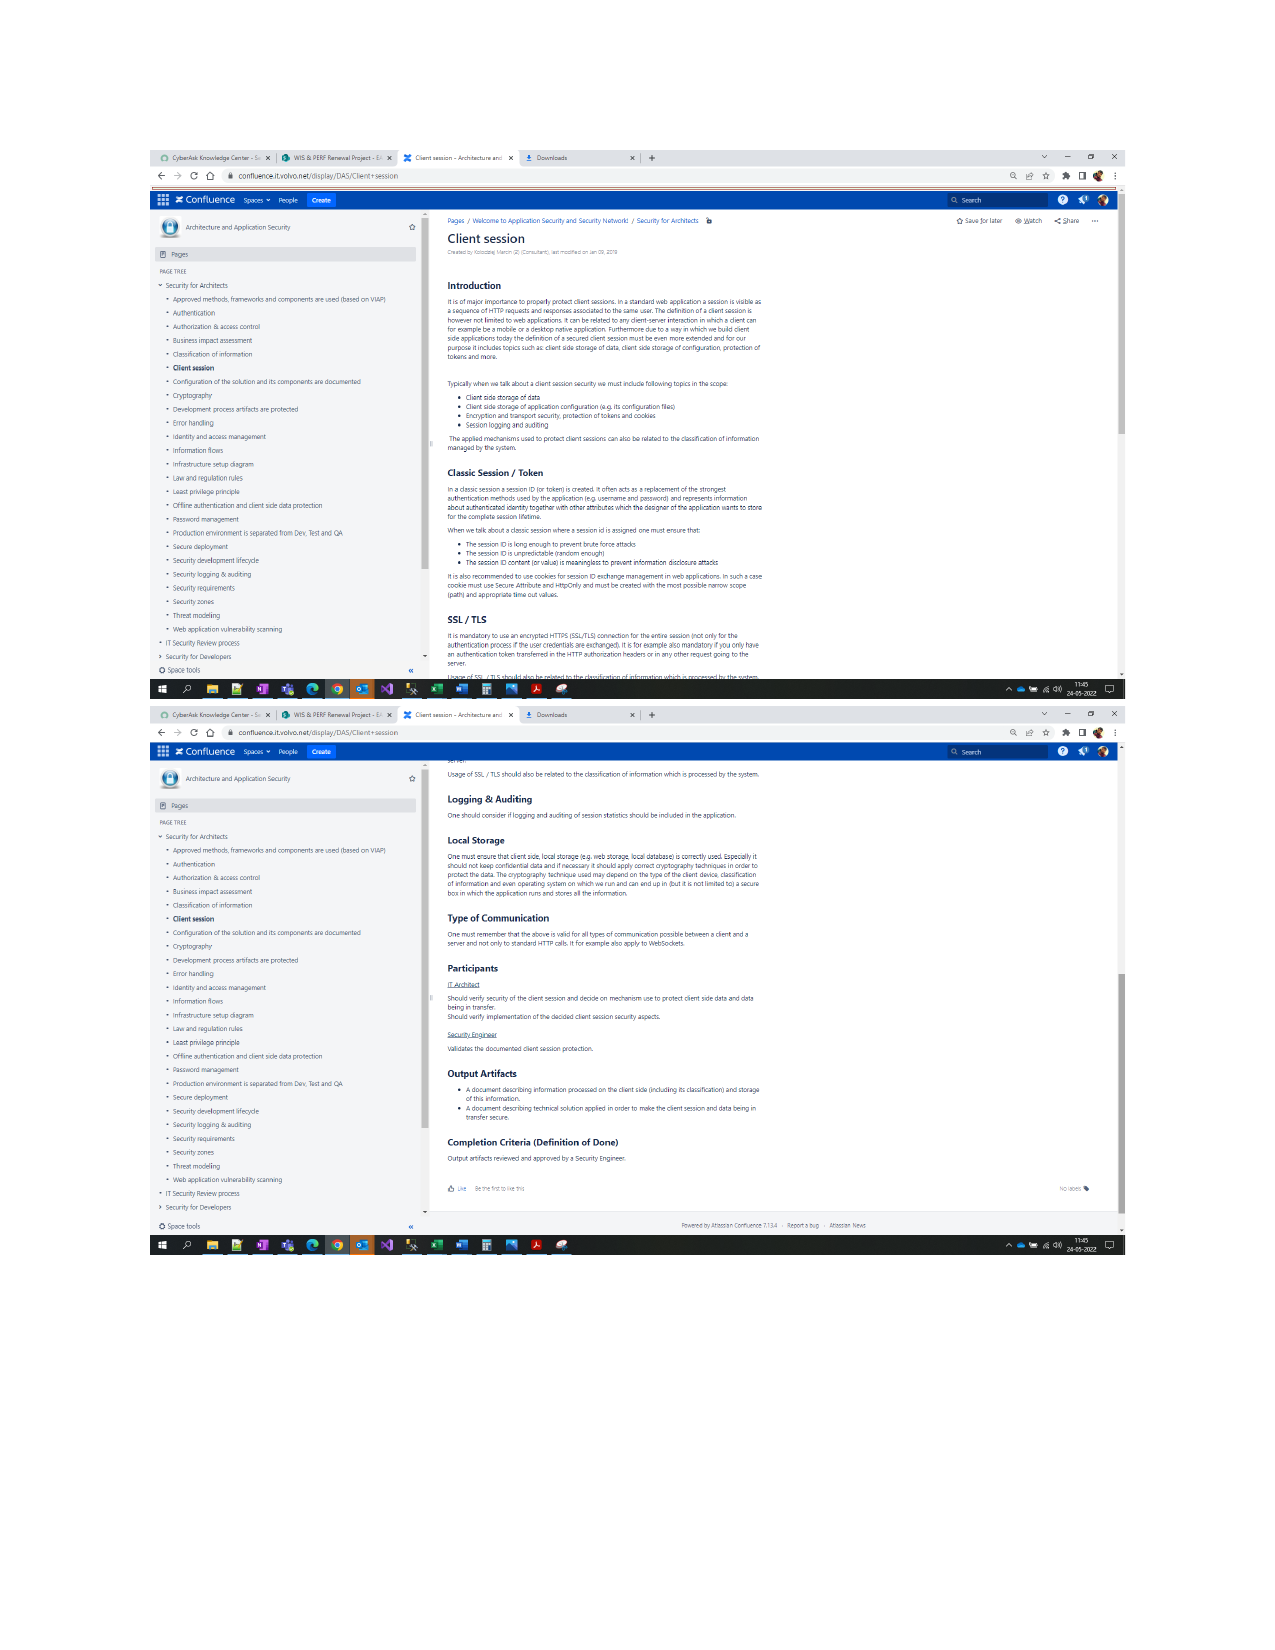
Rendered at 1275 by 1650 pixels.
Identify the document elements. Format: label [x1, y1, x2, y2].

picture [150, 706, 1125, 1255]
picture [150, 150, 1125, 699]
